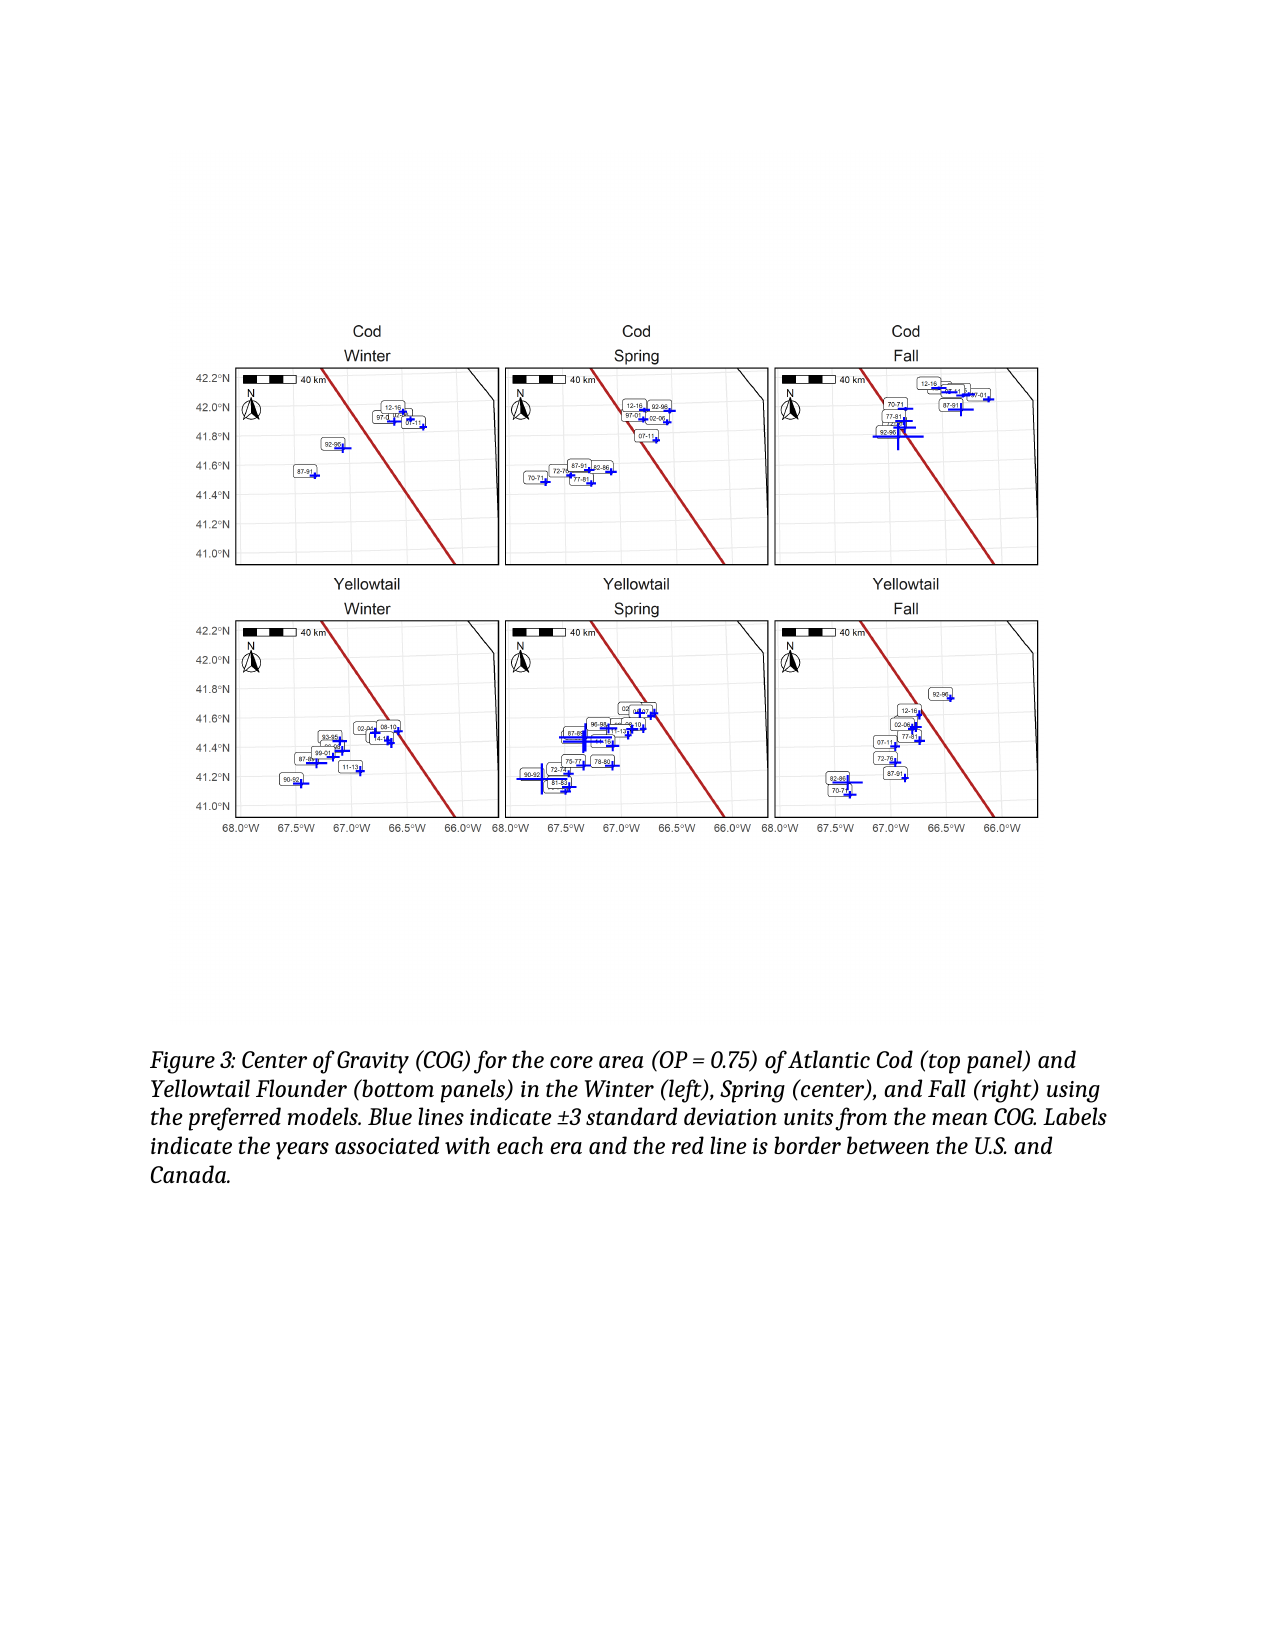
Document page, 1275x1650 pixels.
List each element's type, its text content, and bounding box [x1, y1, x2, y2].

text Figure 3: Center of Gravity (COG) for the core area (OP = 0.75) of Atlantic Cod (top panel) and Yellowtail Flounder (bottom panels) in the Winter (left), Spring (center), and Fall (right) using the preferred models. Blue lines indicate ±3 standard deviation units from the mean COG. Labels indicate the years associated with each era and the red line is border between the U.S. and Canada. [150, 1046, 1125, 1189]
picture [168, 150, 1044, 1025]
